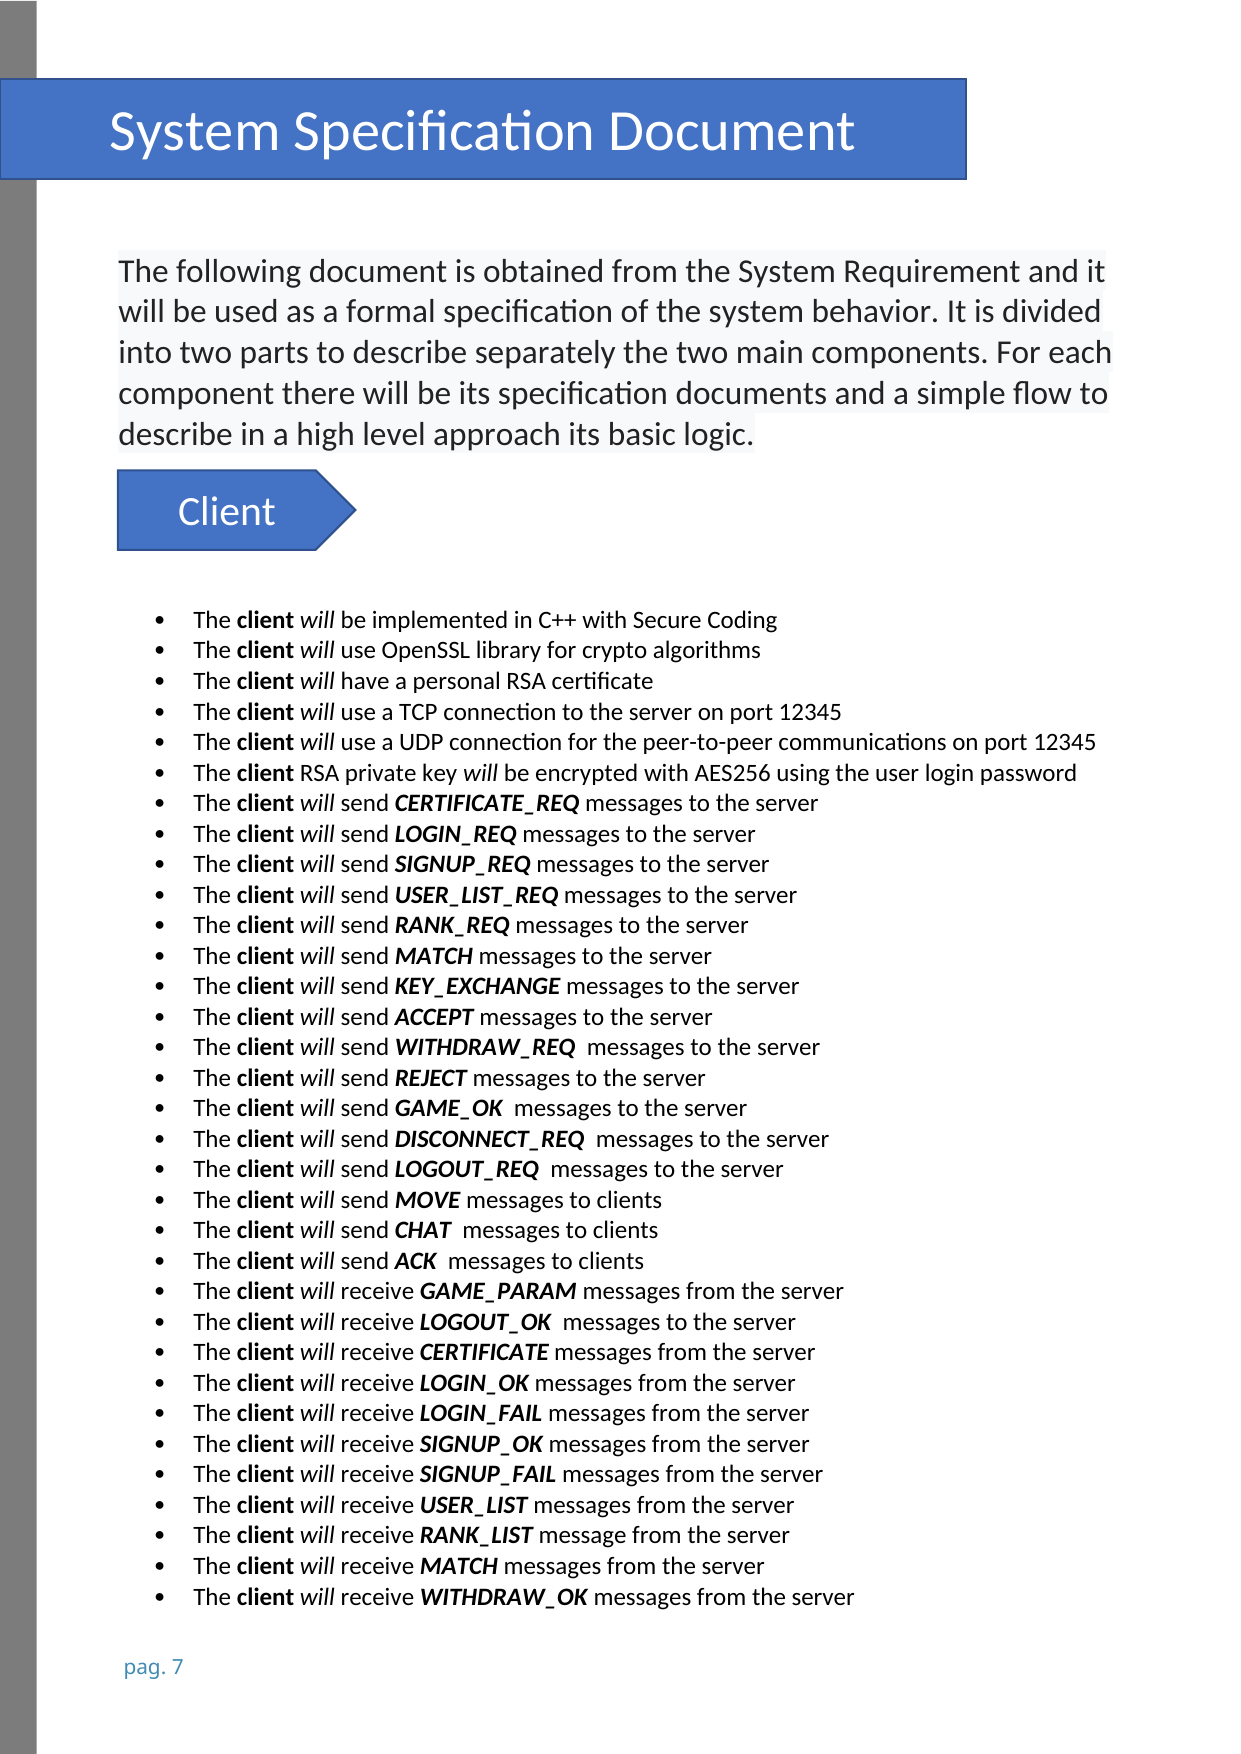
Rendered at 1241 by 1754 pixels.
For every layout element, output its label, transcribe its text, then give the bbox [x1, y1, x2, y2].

list The client will receive MATCH messages from the server [156, 1550, 1122, 1581]
list The client will receive RANK_LIST message from the server [156, 1520, 1122, 1550]
list The client will receive LOGIN_FAIL messages from the server [156, 1398, 1122, 1428]
list The client will receive WITHDRAW_OK messages from the server [156, 1581, 1122, 1611]
text The following document is obtained from the System Requirement and it will be used as a formal specification of the system behavior. It is divided into two parts to describe separately the two main components. For each component there will be its specification documents and a simple flow to describe in a high level approach its basic logic. [755, 250, 1122, 453]
list The client will send SIGNUP_REQ messages to the server [156, 848, 1122, 879]
list The client will send MATCH messages to the server [156, 940, 1122, 970]
list The client will receive GAME_PARAM messages from the server [156, 1276, 1122, 1306]
list The client will send ACK messages to clients [156, 1245, 1122, 1276]
list The client will receive LOGOUT_OK messages to the server [156, 1306, 1122, 1337]
list The client will send REJECT messages to the server [156, 1062, 1122, 1092]
list The client will be implemented in C++ with Secure Coding [156, 604, 1122, 634]
list The client will have a personal RSA certificate [156, 665, 1122, 696]
list The client will use a TCP connection to the server on port 12345 [156, 696, 1122, 726]
list The client RSA private key will be encrypted with AES256 using the user login password [156, 757, 1122, 787]
list The client will send CERTIFICATE_REQ messages to the server [156, 787, 1122, 818]
list The client will send GAME_OK messages to the server [156, 1092, 1122, 1123]
list The client will send CHAT messages to clients [156, 1214, 1122, 1245]
list The client will receive SIGNUP_OK messages from the server [156, 1428, 1122, 1459]
list The client will send WITHDRAW_REQ messages to the server [156, 1031, 1122, 1062]
list The client will receive USER_LIST messages from the server [156, 1489, 1122, 1520]
list The client will send LOGOUT_REQ messages to the server [156, 1153, 1122, 1184]
list The client will use OpenSSL library for crypto algorithms [156, 634, 1122, 665]
list The client will send DISCONNECT_REQ messages to the server [156, 1123, 1122, 1153]
list The client will send KEY_EXCHANGE messages to the server [156, 970, 1122, 1001]
list The client will send ACCEPT messages to the server [156, 1001, 1122, 1031]
list The client will receive SIGNUP_FAIL messages from the server [156, 1459, 1122, 1489]
list The client will receive CERTIFICATE messages from the server [156, 1337, 1122, 1367]
list The client will send MOVE messages to clients [156, 1184, 1122, 1214]
list The client will send RANK_REQ messages to the server [156, 909, 1122, 940]
list The client will send USER_LIST_REQ messages to the server [156, 879, 1122, 909]
list The client will send LOGIN_REQ messages to the server [156, 818, 1122, 848]
list The client will receive LOGIN_OK messages from the server [156, 1367, 1122, 1398]
list The client will use a UDP connection for the peer-to-peer communications on port 12345 [156, 726, 1122, 757]
